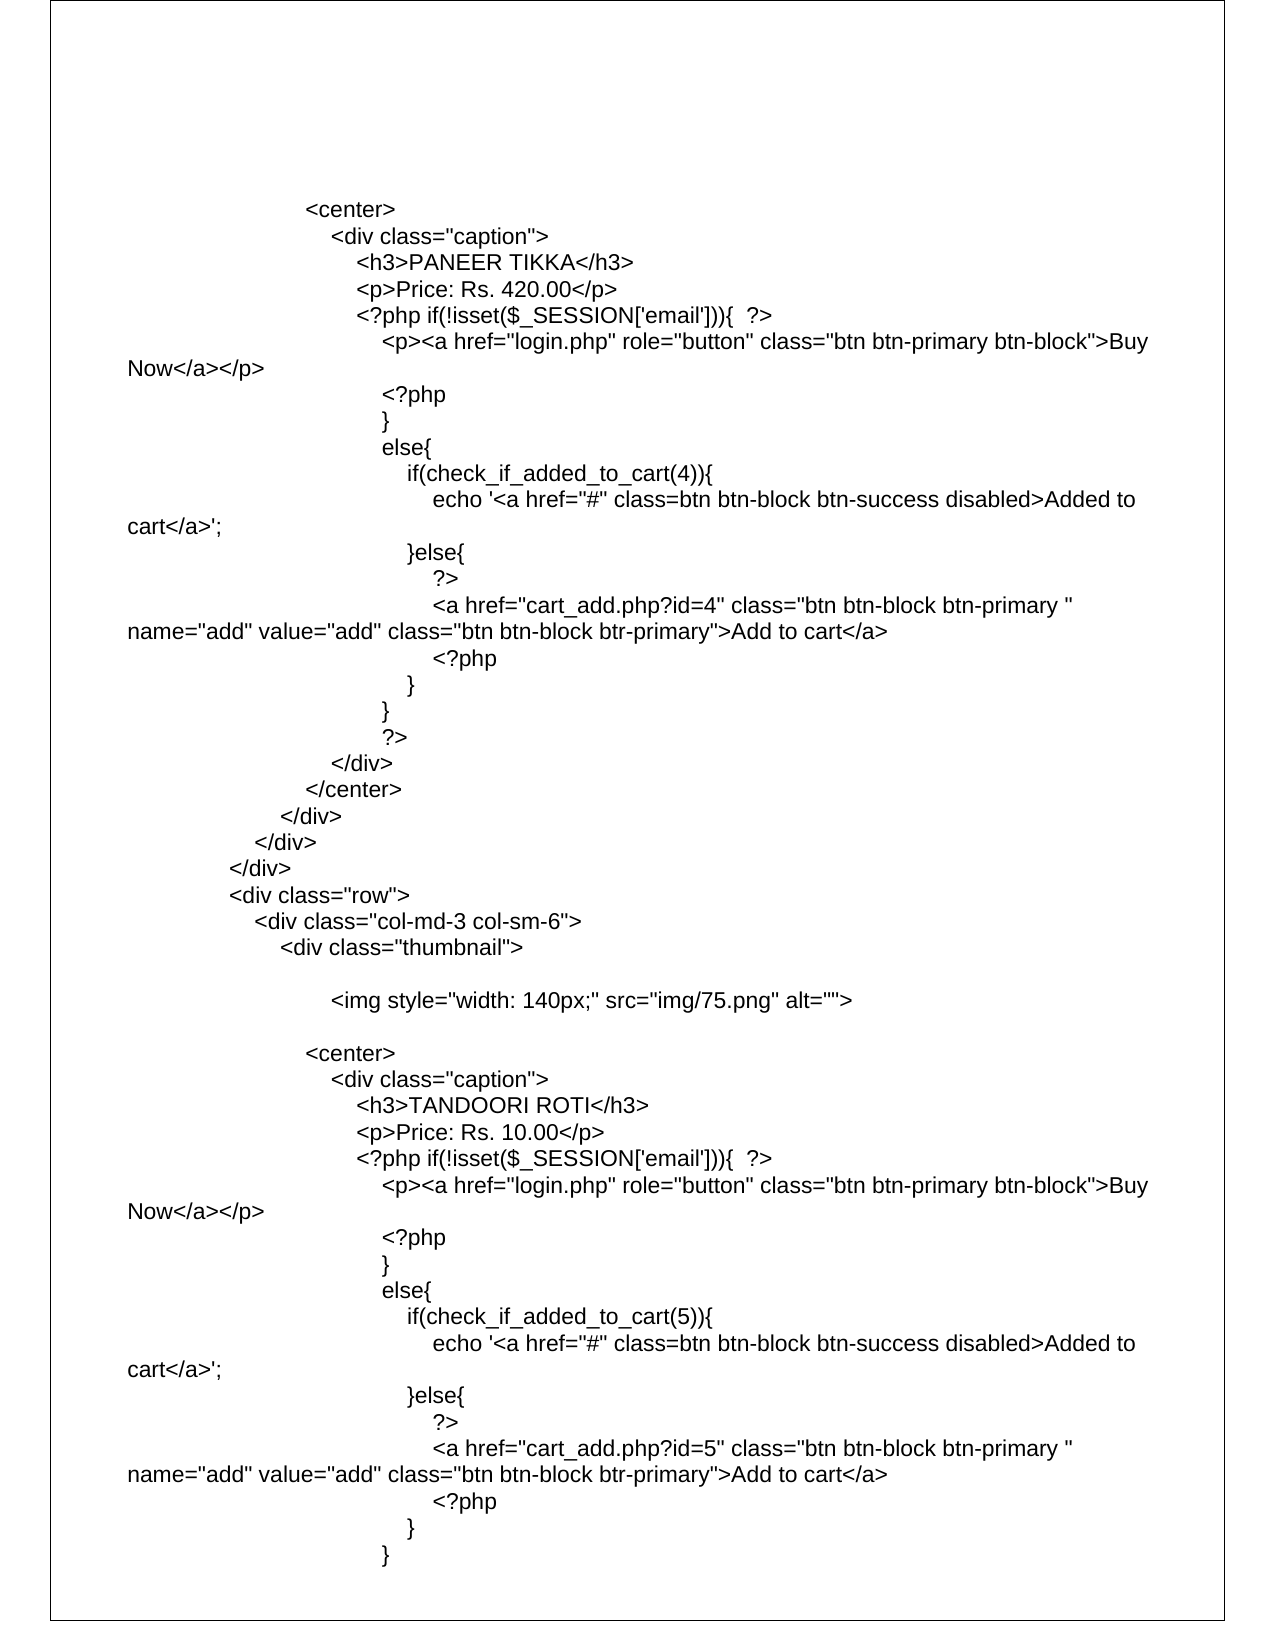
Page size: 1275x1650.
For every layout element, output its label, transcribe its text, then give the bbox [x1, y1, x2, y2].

text </div> [127, 750, 1179, 776]
text <?php [127, 644, 1179, 671]
text <h3>PANEER TIKKA</h3> [127, 249, 1179, 276]
text } [127, 1541, 1179, 1567]
text <?php [127, 381, 1179, 407]
text <div class="row"> [127, 882, 1179, 908]
text } [127, 1514, 1179, 1541]
text <a href="cart_add.php?id=4" class="btn btn-block btn-primary " name="add" value="add" class="btn btn-block btr-primary">Add to cart</a> [127, 592, 1179, 644]
text else{ [127, 1277, 1179, 1303]
text } [127, 671, 1179, 697]
text }else{ [127, 539, 1179, 565]
text else{ [127, 434, 1179, 460]
text echo '<a href="#" class=btn btn-block btn-success disabled>Added to cart</a>'; [127, 1330, 1179, 1382]
text <div class="caption"> [127, 223, 1179, 249]
text <center> [127, 196, 1179, 223]
text </div> [127, 855, 1179, 882]
text if(check_if_added_to_cart(4)){ [127, 460, 1179, 486]
text <h3>TANDOORI ROTI</h3> [127, 1092, 1179, 1119]
text <?php [127, 1224, 1179, 1251]
text echo '<a href="#" class=btn btn-block btn-success disabled>Added to cart</a>'; [127, 486, 1179, 539]
text <?php if(!isset($_SESSION['email'])){ ?> [127, 302, 1179, 328]
text } [127, 697, 1179, 723]
text <div class="thumbnail"> [127, 934, 1179, 961]
text ?> [127, 723, 1179, 750]
text if(check_if_added_to_cart(5)){ [127, 1303, 1179, 1330]
text ?> [127, 1409, 1179, 1435]
text <?php if(!isset($_SESSION['email'])){ ?> [127, 1145, 1179, 1172]
text <p><a href="login.php" role="button" class="btn btn-primary btn-block">Buy Now</a></p> [127, 1172, 1179, 1224]
text <p>Price: Rs. 10.00</p> [127, 1119, 1179, 1145]
text <a href="cart_add.php?id=5" class="btn btn-block btn-primary " name="add" value="add" class="btn btn-block btr-primary">Add to cart</a> [127, 1435, 1179, 1488]
text } [127, 407, 1179, 434]
text <div class="caption"> [127, 1066, 1179, 1092]
text </center> [127, 776, 1179, 803]
text <img style="width: 140px;" src="img/75.png" alt=""> [127, 987, 1179, 1013]
text <p><a href="login.php" role="button" class="btn btn-primary btn-block">Buy Now</a></p> [127, 328, 1179, 381]
text ?> [127, 565, 1179, 592]
text </div> [127, 803, 1179, 829]
text <?php [127, 1488, 1179, 1514]
text <p>Price: Rs. 420.00</p> [127, 276, 1179, 302]
text } [127, 1251, 1179, 1277]
text }else{ [127, 1382, 1179, 1409]
text <center> [127, 1040, 1179, 1066]
text </div> [127, 829, 1179, 855]
text <div class="col-md-3 col-sm-6"> [127, 908, 1179, 934]
